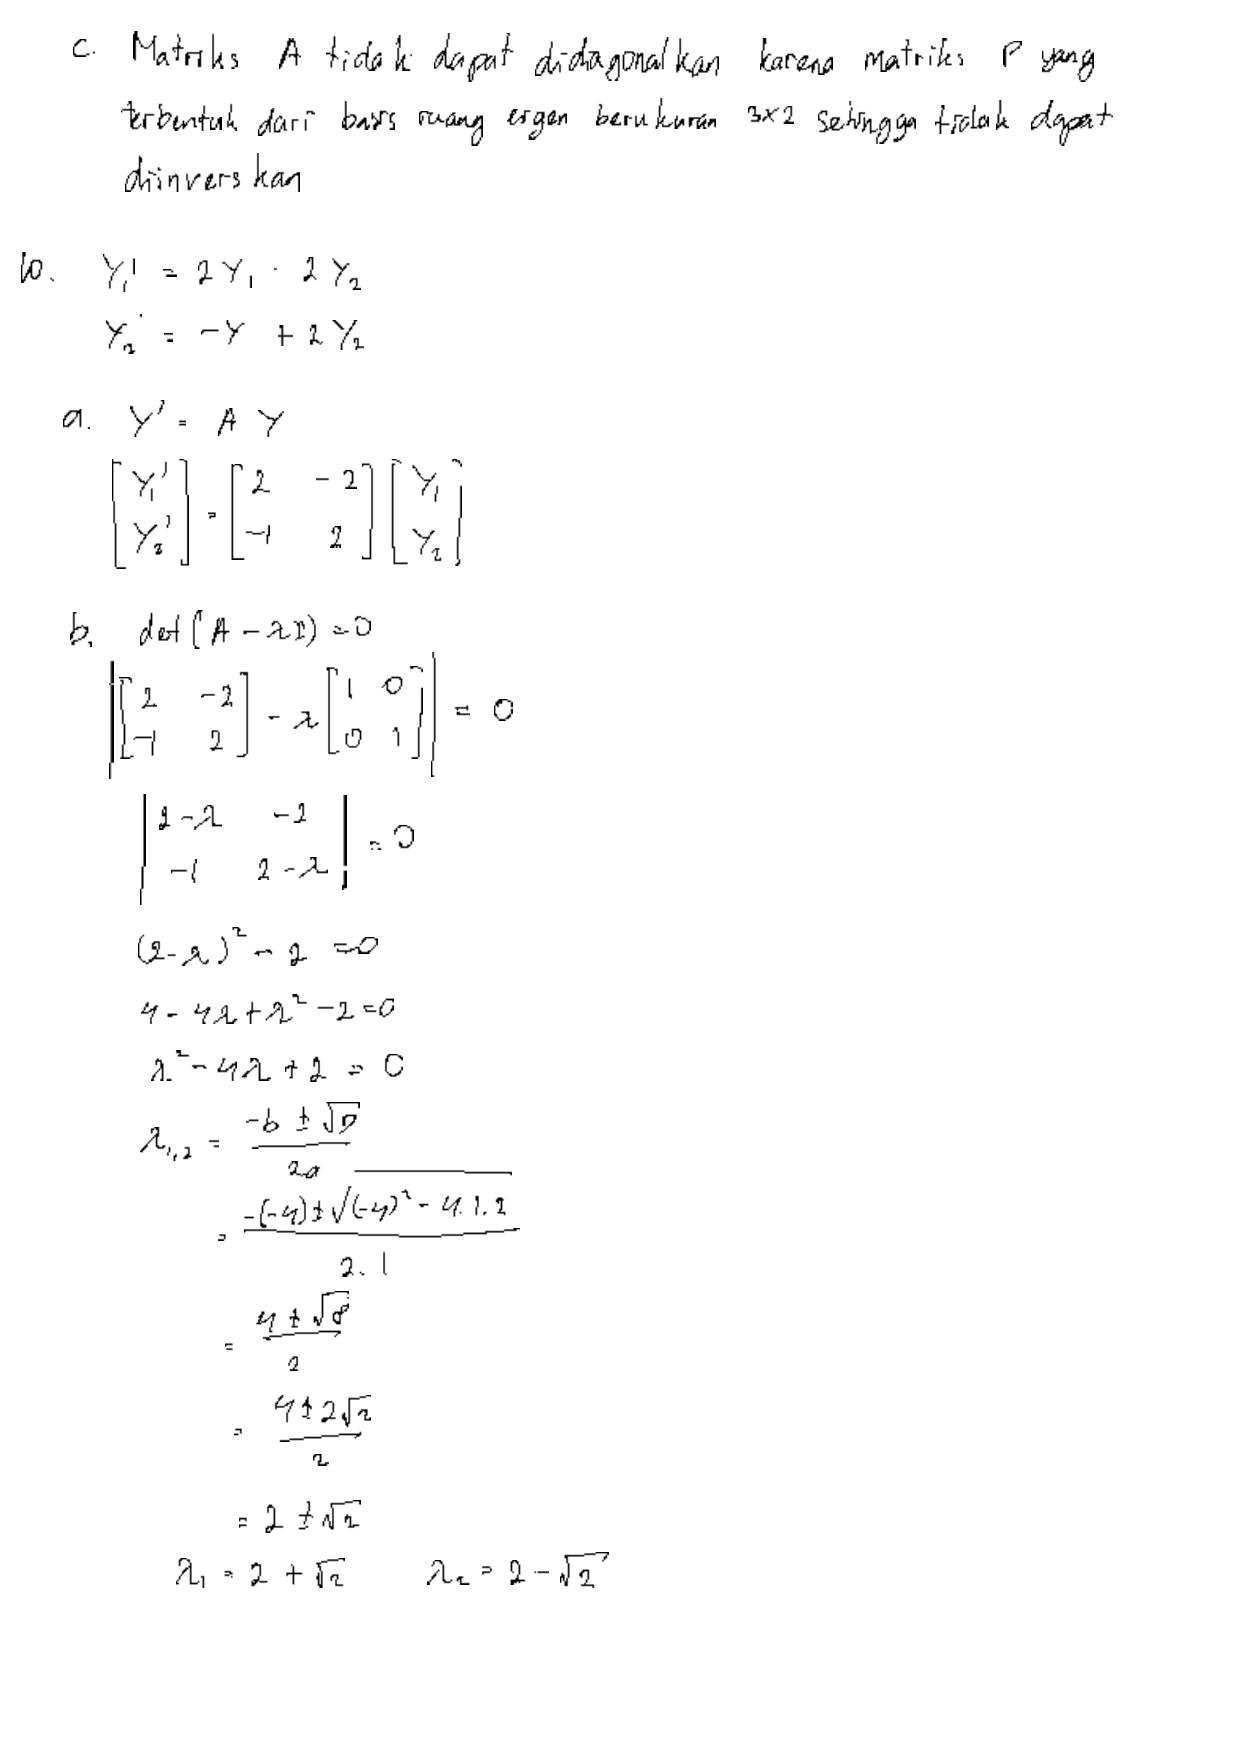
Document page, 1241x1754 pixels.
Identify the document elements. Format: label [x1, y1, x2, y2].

picture [63, 409, 90, 429]
picture [427, 1560, 549, 1585]
picture [334, 937, 378, 954]
picture [198, 259, 252, 288]
picture [865, 38, 963, 72]
picture [176, 1558, 345, 1588]
picture [121, 101, 237, 131]
picture [370, 825, 414, 850]
picture [164, 333, 173, 342]
picture [362, 459, 462, 566]
picture [1031, 100, 1113, 146]
picture [560, 1552, 609, 1588]
picture [234, 1395, 371, 1442]
picture [201, 666, 423, 759]
picture [274, 803, 306, 823]
picture [935, 105, 989, 134]
picture [201, 320, 248, 353]
picture [239, 1500, 361, 1533]
picture [21, 252, 54, 283]
picture [140, 794, 146, 905]
picture [208, 464, 270, 560]
picture [313, 1454, 329, 1466]
picture [258, 108, 315, 136]
picture [103, 254, 135, 292]
picture [109, 655, 114, 779]
picture [119, 677, 157, 759]
picture [141, 994, 394, 1024]
picture [140, 1127, 520, 1277]
picture [278, 325, 293, 346]
picture [310, 320, 364, 350]
picture [130, 400, 186, 437]
picture [125, 153, 300, 192]
picture [279, 38, 301, 69]
picture [326, 35, 412, 71]
picture [246, 1102, 360, 1149]
picture [434, 33, 515, 82]
picture [112, 459, 189, 569]
picture [431, 652, 470, 777]
picture [163, 269, 177, 277]
picture [330, 526, 341, 548]
picture [342, 795, 347, 890]
picture [342, 101, 395, 130]
picture [596, 98, 716, 129]
picture [1003, 41, 1022, 67]
picture [70, 612, 92, 647]
picture [494, 699, 513, 721]
picture [159, 805, 222, 830]
picture [818, 101, 916, 144]
picture [242, 1058, 271, 1081]
picture [760, 38, 833, 75]
picture [73, 39, 95, 57]
picture [419, 111, 483, 146]
picture [151, 1050, 237, 1081]
picture [133, 31, 238, 69]
picture [138, 927, 307, 966]
picture [748, 106, 794, 124]
picture [218, 408, 236, 436]
picture [285, 1054, 403, 1082]
picture [171, 859, 197, 883]
picture [258, 410, 284, 437]
picture [140, 610, 371, 649]
picture [996, 100, 1009, 130]
picture [1042, 48, 1094, 82]
picture [106, 314, 142, 354]
picture [316, 470, 357, 489]
picture [535, 37, 719, 81]
picture [274, 257, 361, 290]
picture [258, 857, 328, 880]
picture [225, 1291, 349, 1371]
picture [507, 109, 567, 140]
